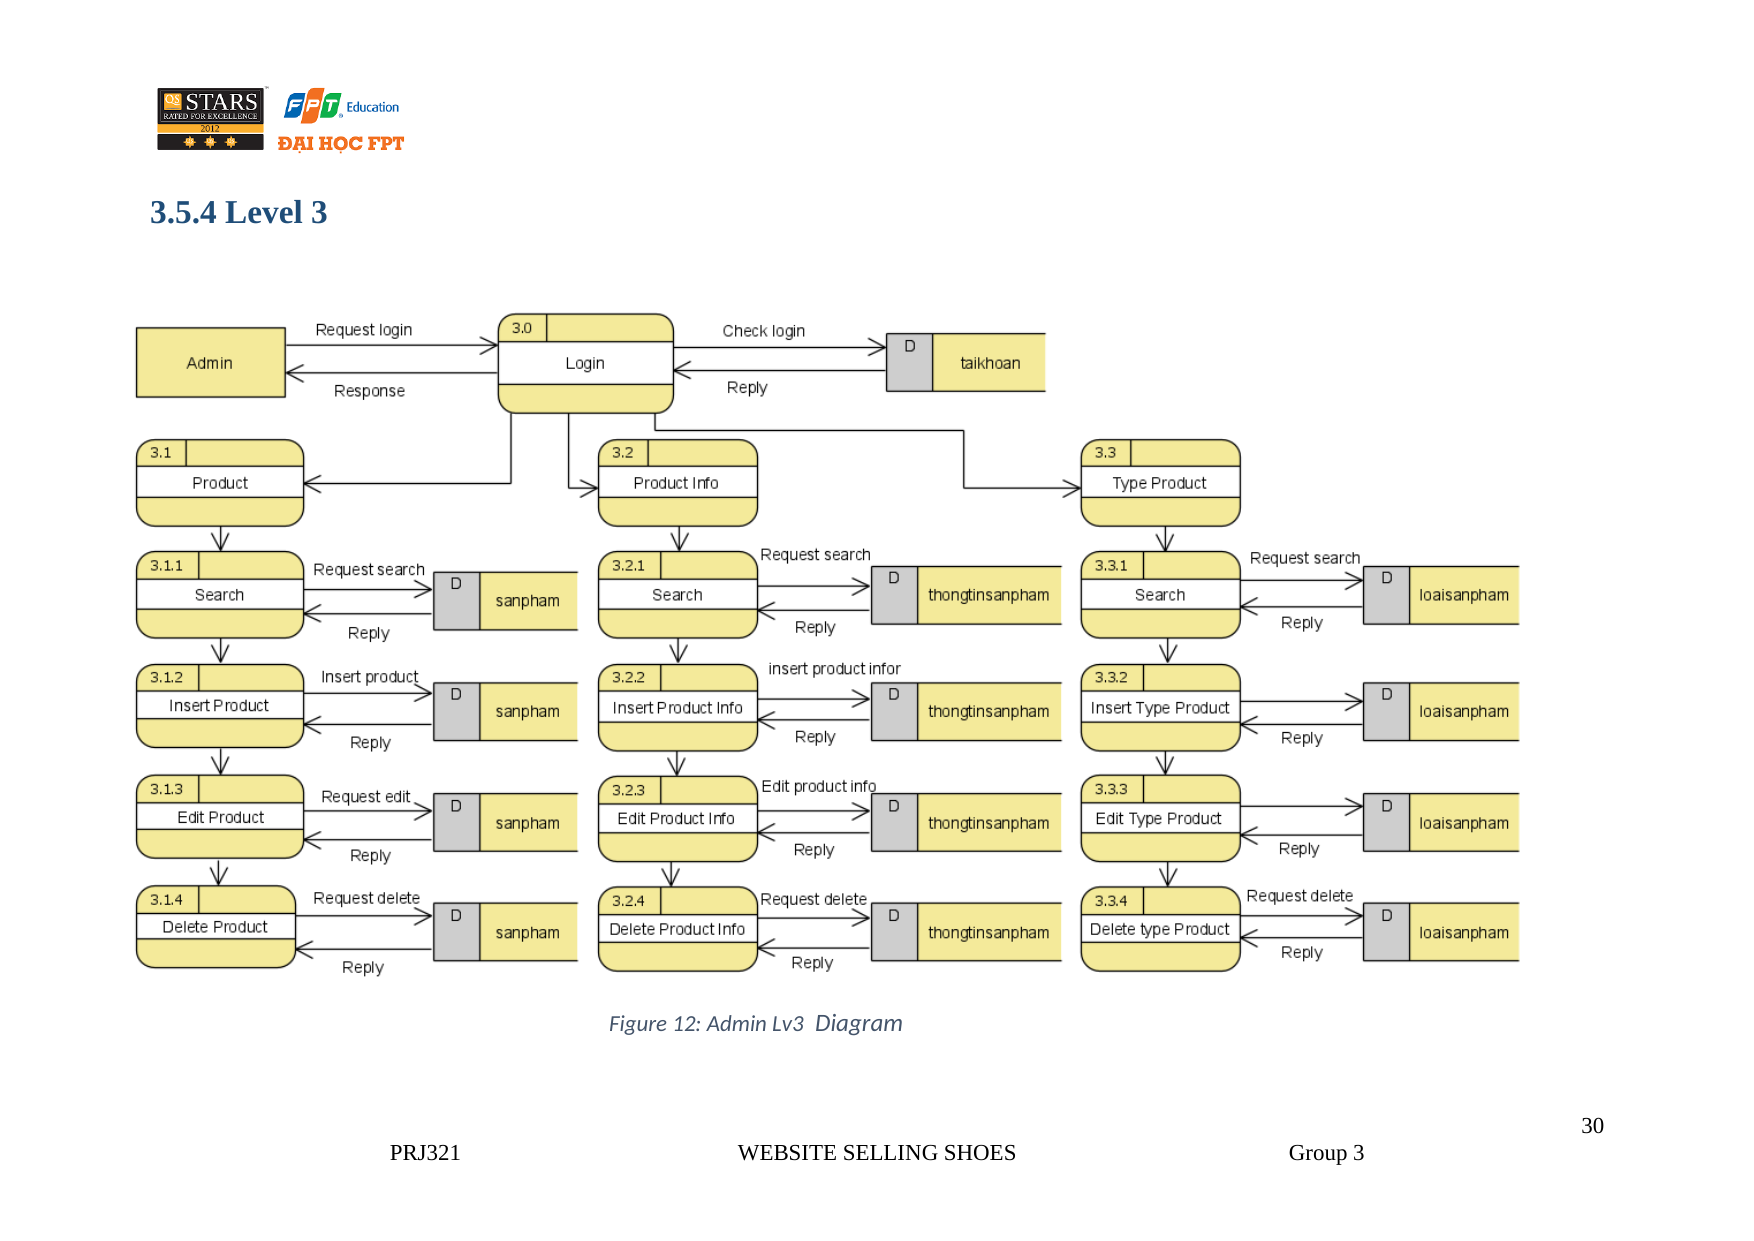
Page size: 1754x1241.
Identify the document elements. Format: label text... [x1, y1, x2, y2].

subtitle 3.5.4 Level 3 [150, 193, 1604, 231]
picture [150, 75, 410, 162]
picture [119, 298, 1546, 986]
